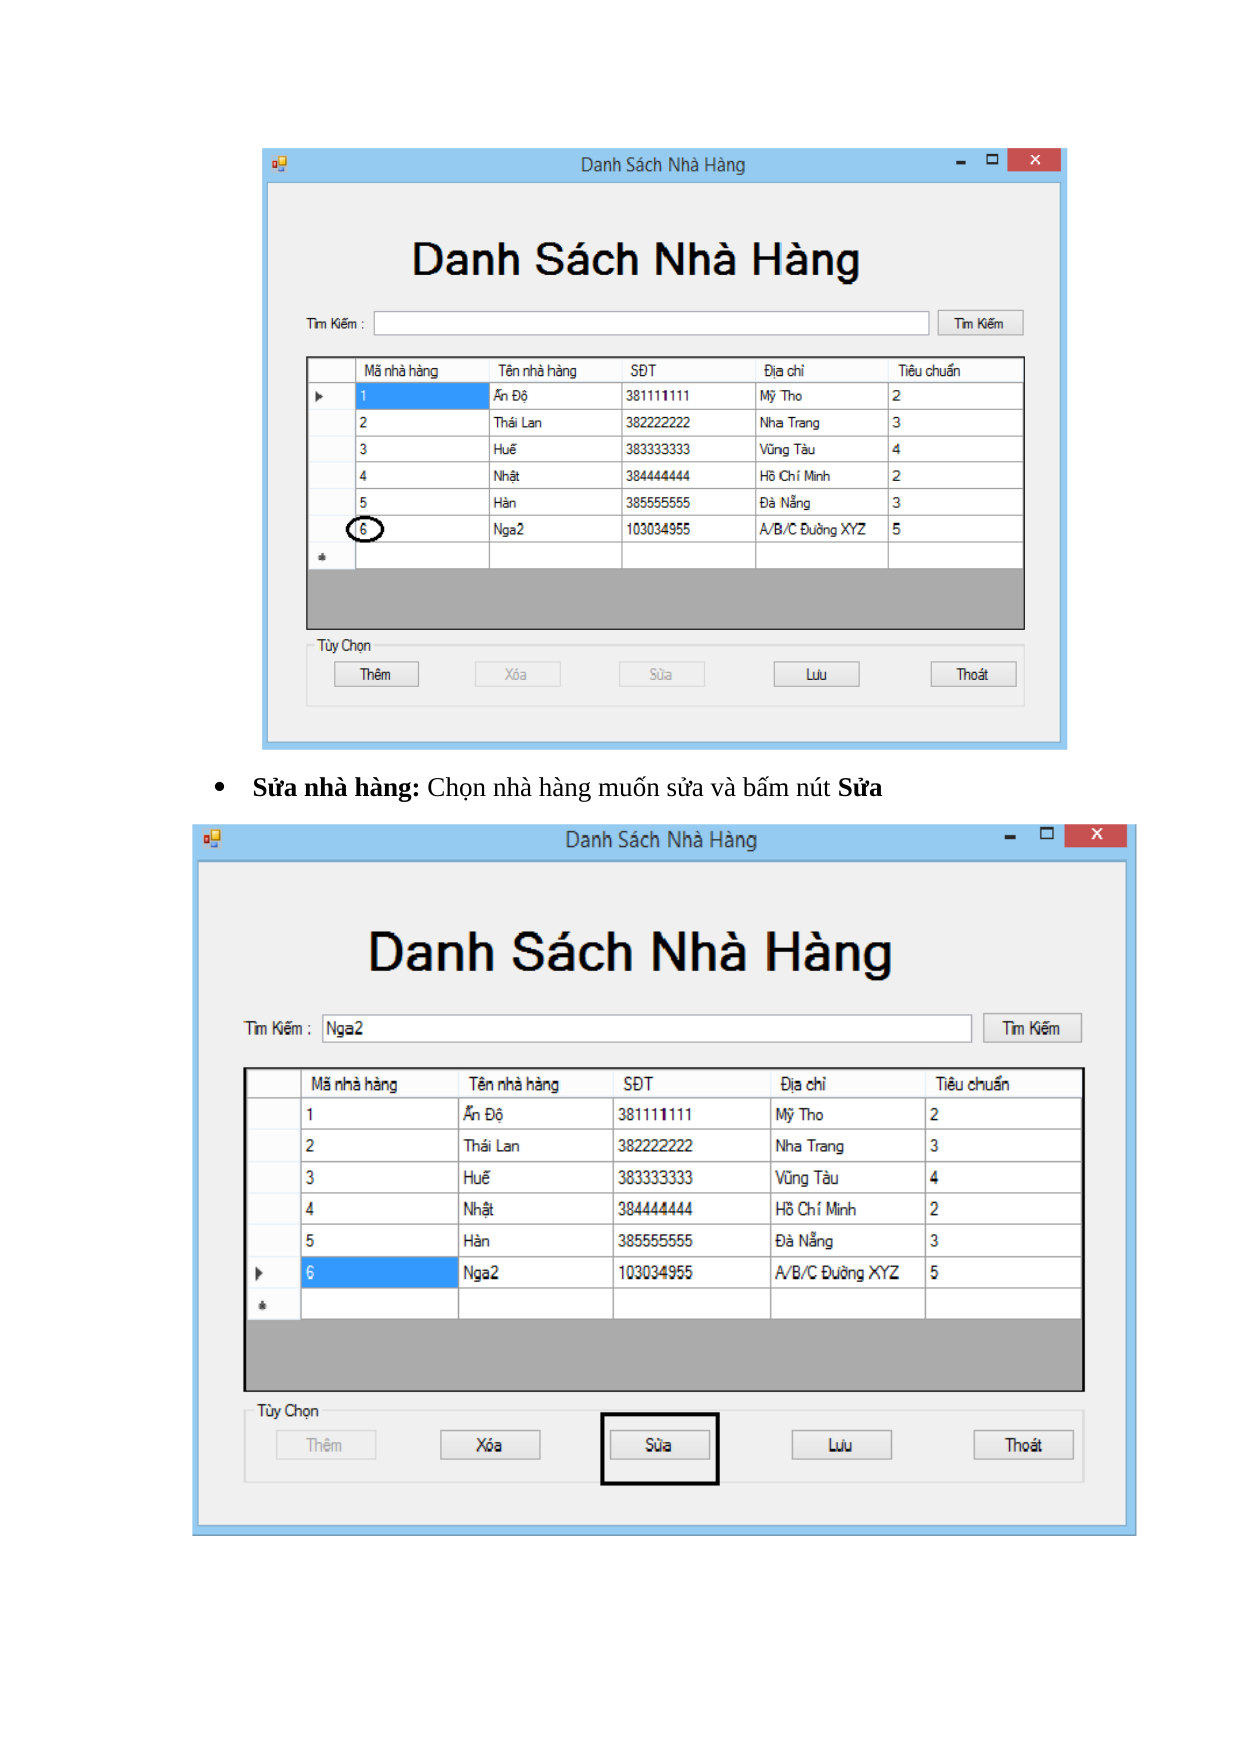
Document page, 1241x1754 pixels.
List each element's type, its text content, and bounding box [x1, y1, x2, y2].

picture [192, 823, 1138, 1536]
list Sửa nhà hàng: Chọn nhà hàng muốn sửa và bấm nút Sửa [215, 771, 1152, 802]
picture [261, 147, 1068, 751]
